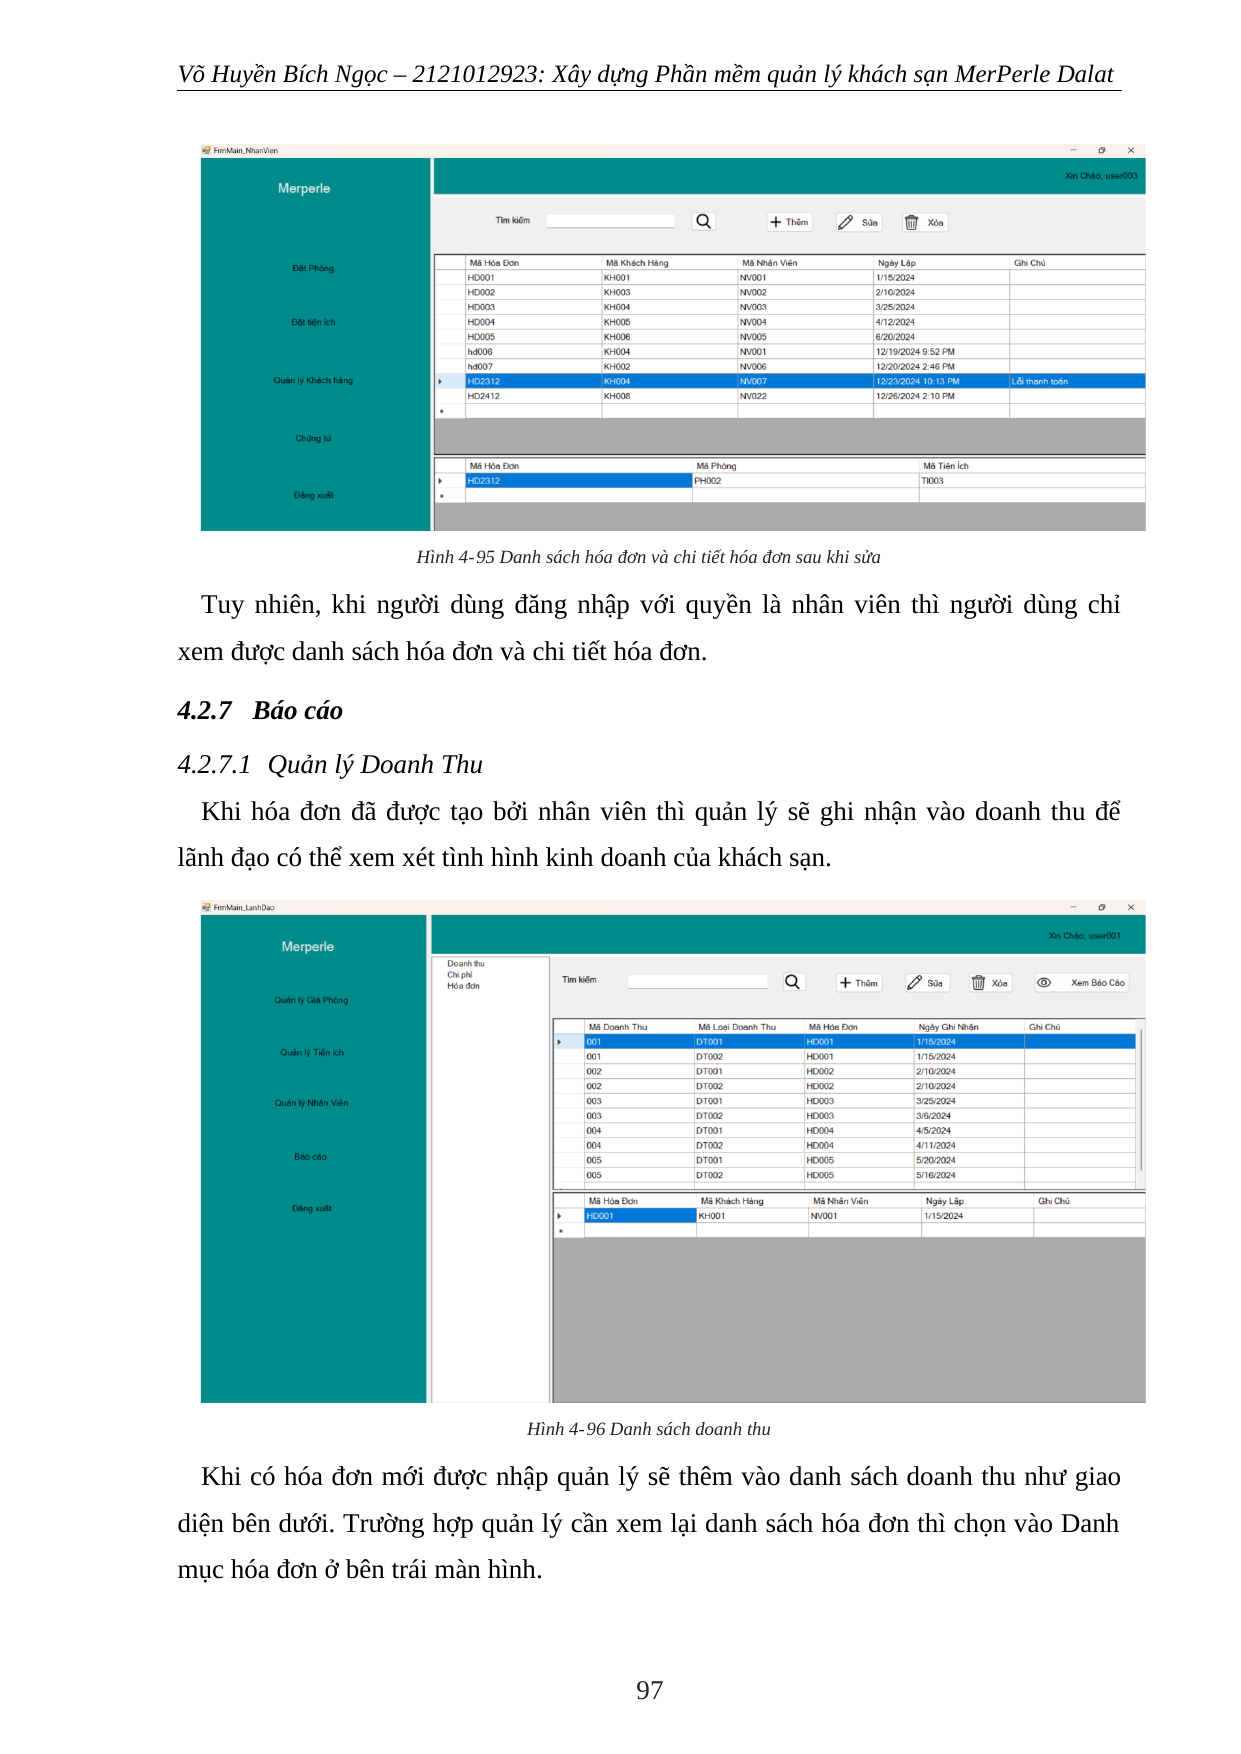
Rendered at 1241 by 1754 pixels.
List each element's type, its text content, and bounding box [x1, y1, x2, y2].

text Khi hóa đơn đã được tạo bởi nhân viên thì quản lý sẽ ghi nhận vào doanh thu để lãnh đạo có thể xem xét tình hình kinh doanh của khách sạn. [177, 795, 1122, 872]
picture [200, 144, 1146, 531]
text Khi có hóa đơn mới được nhập quản lý sẽ thêm vào danh sách doanh thu như giao diện bên dưới. Trường hợp quản lý cần xem lại danh sách hóa đơn thì chọn vào Danh mục hóa đơn ở bên trái màn hình. [177, 1460, 1122, 1585]
picture [200, 900, 1146, 1403]
text Tuy nhiên, khi người dùng đăng nhập với quyền là nhân viên thì người dùng chỉ xem được danh sách hóa đơn và chi tiết hóa đơn. [177, 588, 1122, 666]
subtitle Quản lý Doanh Thu [177, 749, 1122, 780]
subtitle Báo cáo [177, 694, 1122, 725]
